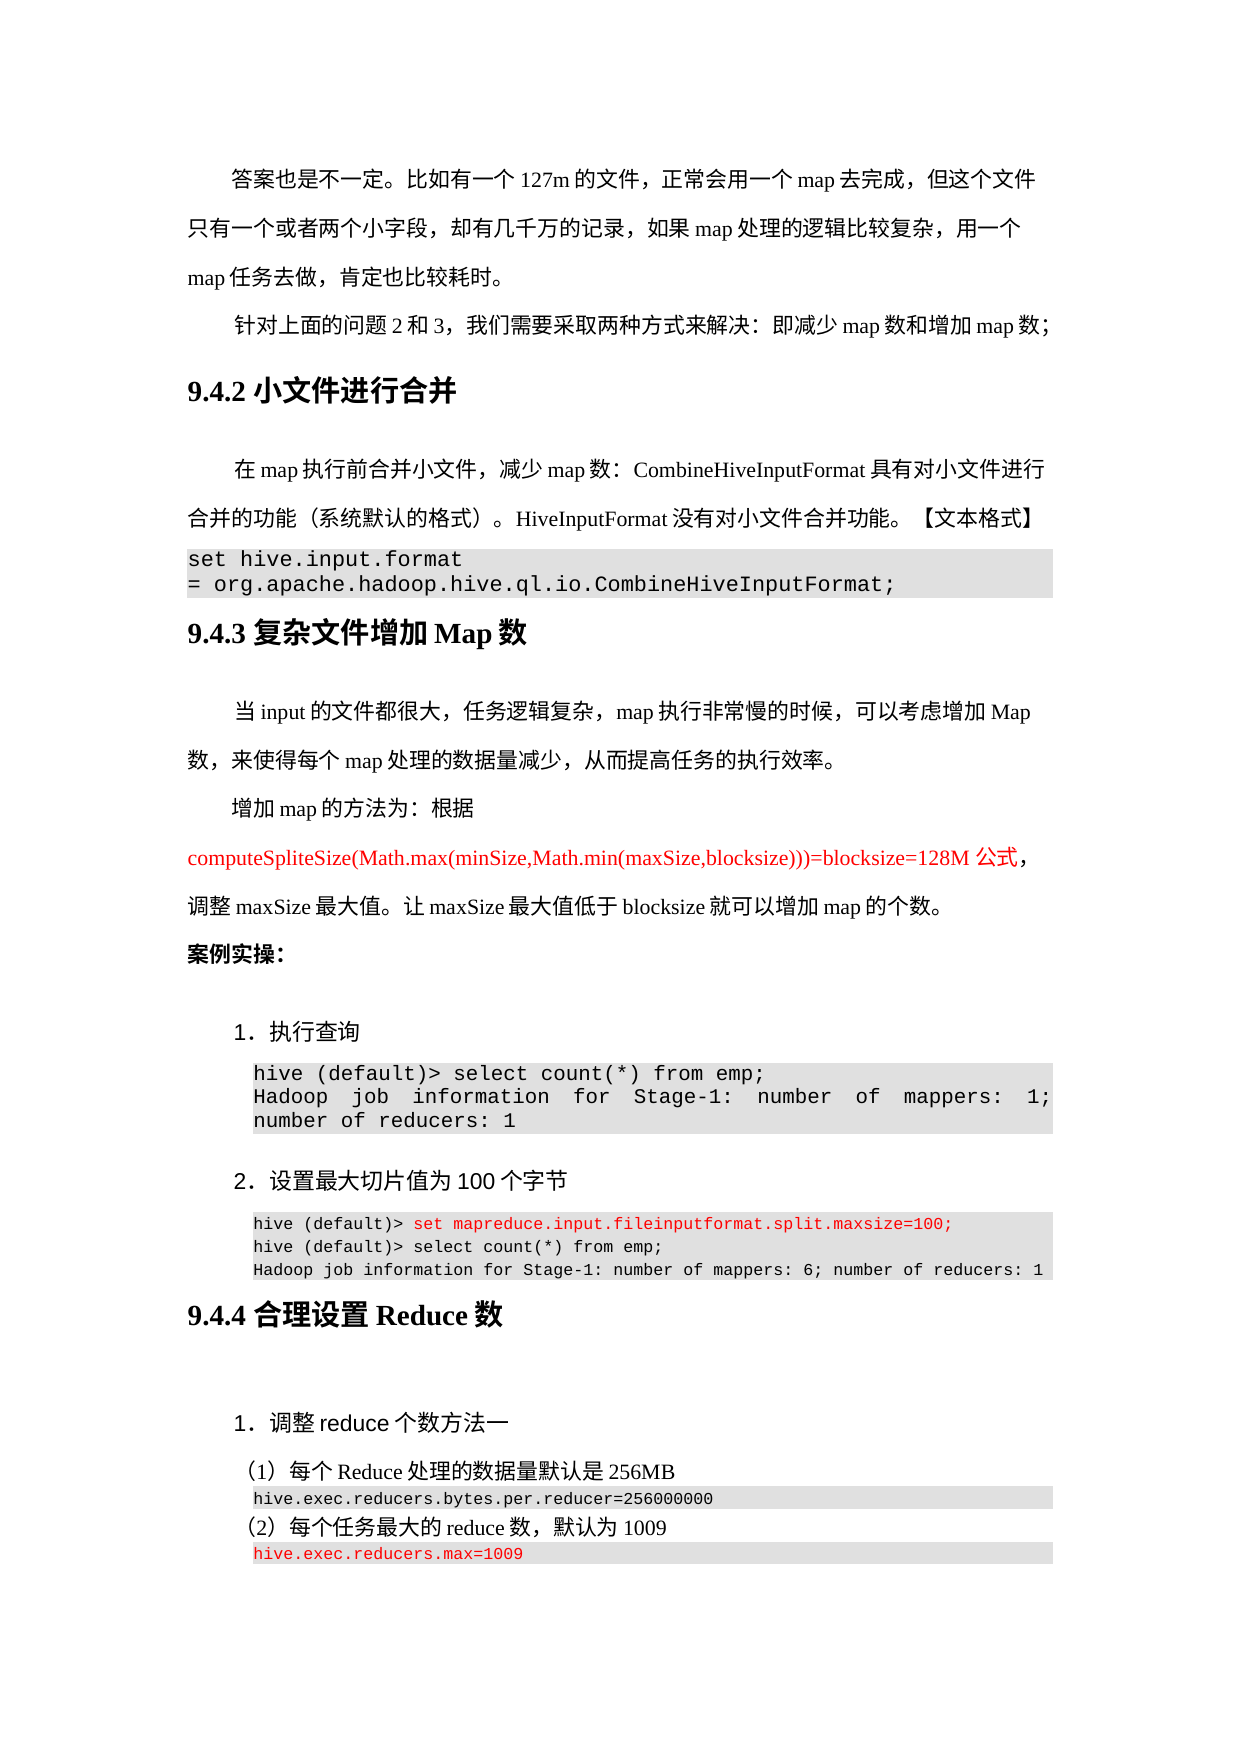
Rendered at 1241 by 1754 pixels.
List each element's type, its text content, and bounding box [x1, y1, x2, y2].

text 答案也是不一定。比如有一个127m的文件，正常会用一个map去完成，但这个文件只有一个或者两个小字段，却有几千万的记录，如果map处理的逻辑比较复杂，用一个map任务去做，肯定也比较耗时。 [187, 162, 1053, 292]
text hive.exec.reducers.max=1009 [253, 1542, 1053, 1564]
text 当input的文件都很大，任务逻辑复杂，map执行非常慢的时候，可以考虑增加Map数，来使得每个map处理的数据量减少，从而提高任务的执行效率。 [187, 694, 1053, 775]
text （2）每个任务最大的reduce数，默认为1009 [187, 1509, 1053, 1542]
text 案例实操： [187, 937, 1053, 969]
text hive.exec.reducers.bytes.per.reducer=256000000 [253, 1486, 1053, 1509]
text 在map执行前合并小文件，减少map数：CombineHiveInputFormat具有对小文件进行合并的功能（系统默认的格式）。HiveInputFormat没有对小文件合并功能。【文本格式】 [187, 452, 1053, 533]
text set hive.input.format [187, 549, 1053, 573]
text 2．设置最大切片值为100个字节 [187, 1147, 1053, 1212]
text Hadoop job information for Stage-1: number of mappers: 6; number of reducers: 1 [253, 1257, 1053, 1280]
text （1）每个Reduce处理的数据量默认是256MB [187, 1454, 1053, 1486]
subtitle 9.4.2 小文件进行合并 [187, 356, 1053, 421]
text Hadoop job information for Stage-1: number of mappers: 1; number of reducers: 1 [253, 1086, 1053, 1134]
subtitle 9.4.4 合理设置Reduce数 [187, 1280, 1053, 1345]
text 1．调整reduce个数方法一 [187, 1389, 1053, 1454]
text 针对上面的问题2和3，我们需要采取两种方式来解决：即减少map数和增加map数； [187, 308, 1053, 340]
text = org.apache.hadoop.hive.ql.io.CombineHiveInputFormat; [187, 573, 1053, 598]
text hive (default)> select count(*) from emp; [253, 1063, 1053, 1086]
text hive (default)> set mapreduce.input.fileinputformat.split.maxsize=100; [253, 1212, 1053, 1234]
subtitle 9.4.3 复杂文件增加Map数 [187, 598, 1053, 663]
text 1．执行查询 [187, 998, 1053, 1063]
text hive (default)> select count(*) from emp; [253, 1234, 1053, 1257]
text 增加map的方法为：根据computeSpliteSize(Math.max(minSize,Math.min(maxSize,blocksize)))=blocksize=128M公式，调整maxSize最大值。让maxSize最大值低于blocksize就可以增加map的个数。 [187, 791, 1053, 921]
